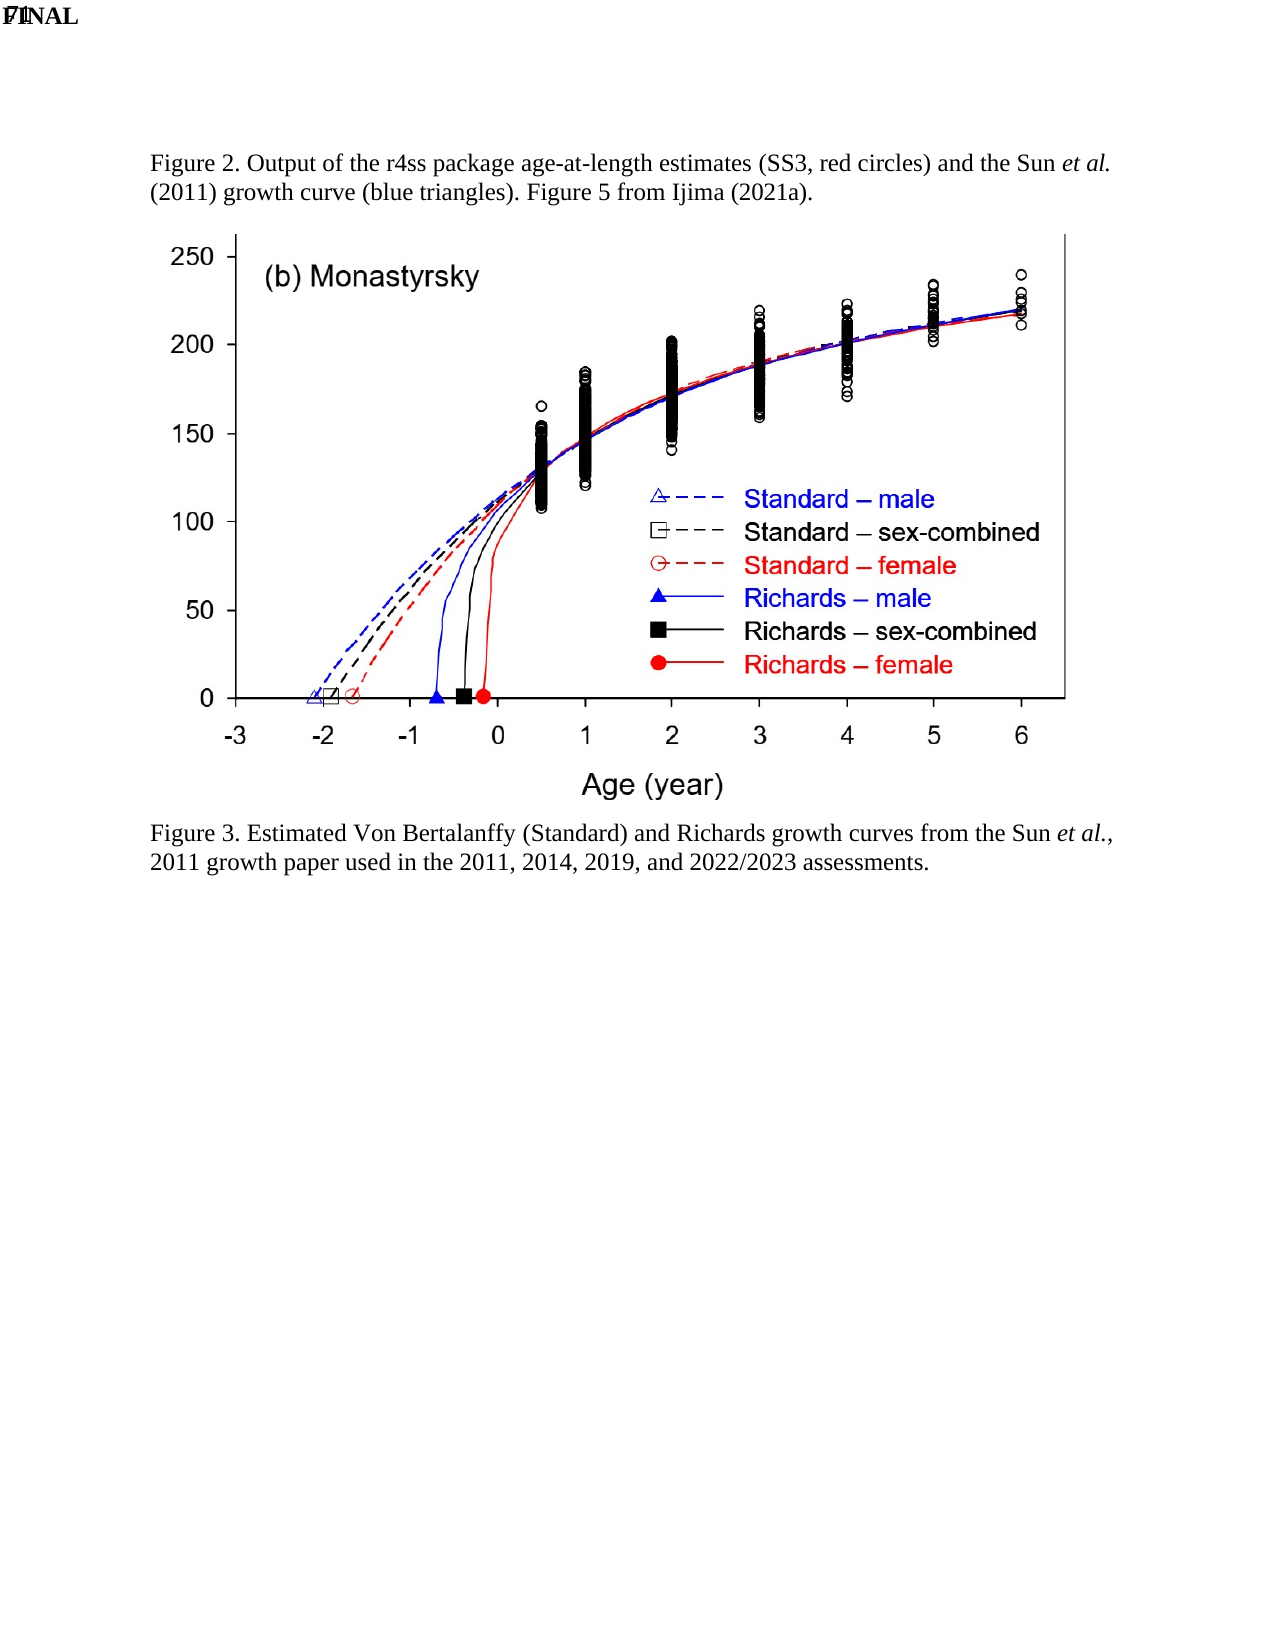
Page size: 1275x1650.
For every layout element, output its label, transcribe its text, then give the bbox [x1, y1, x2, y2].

text Figure 2. Output of the r4ss package age-at-length estimates (SS3, red circles) and the Sun et al. [150, 148, 1137, 177]
text (2011) growth curve (blue triangles). Figure 5 from Ijima (2021a). [150, 177, 1137, 205]
text Figure 3. Estimated Von Bertalanffy (Standard) and Richards growth curves from the Sun et al., 2011 growth paper used in the 2011, 2014, 2019, and 2022/2023 assessments. [150, 250, 1137, 876]
picture [170, 234, 1066, 250]
